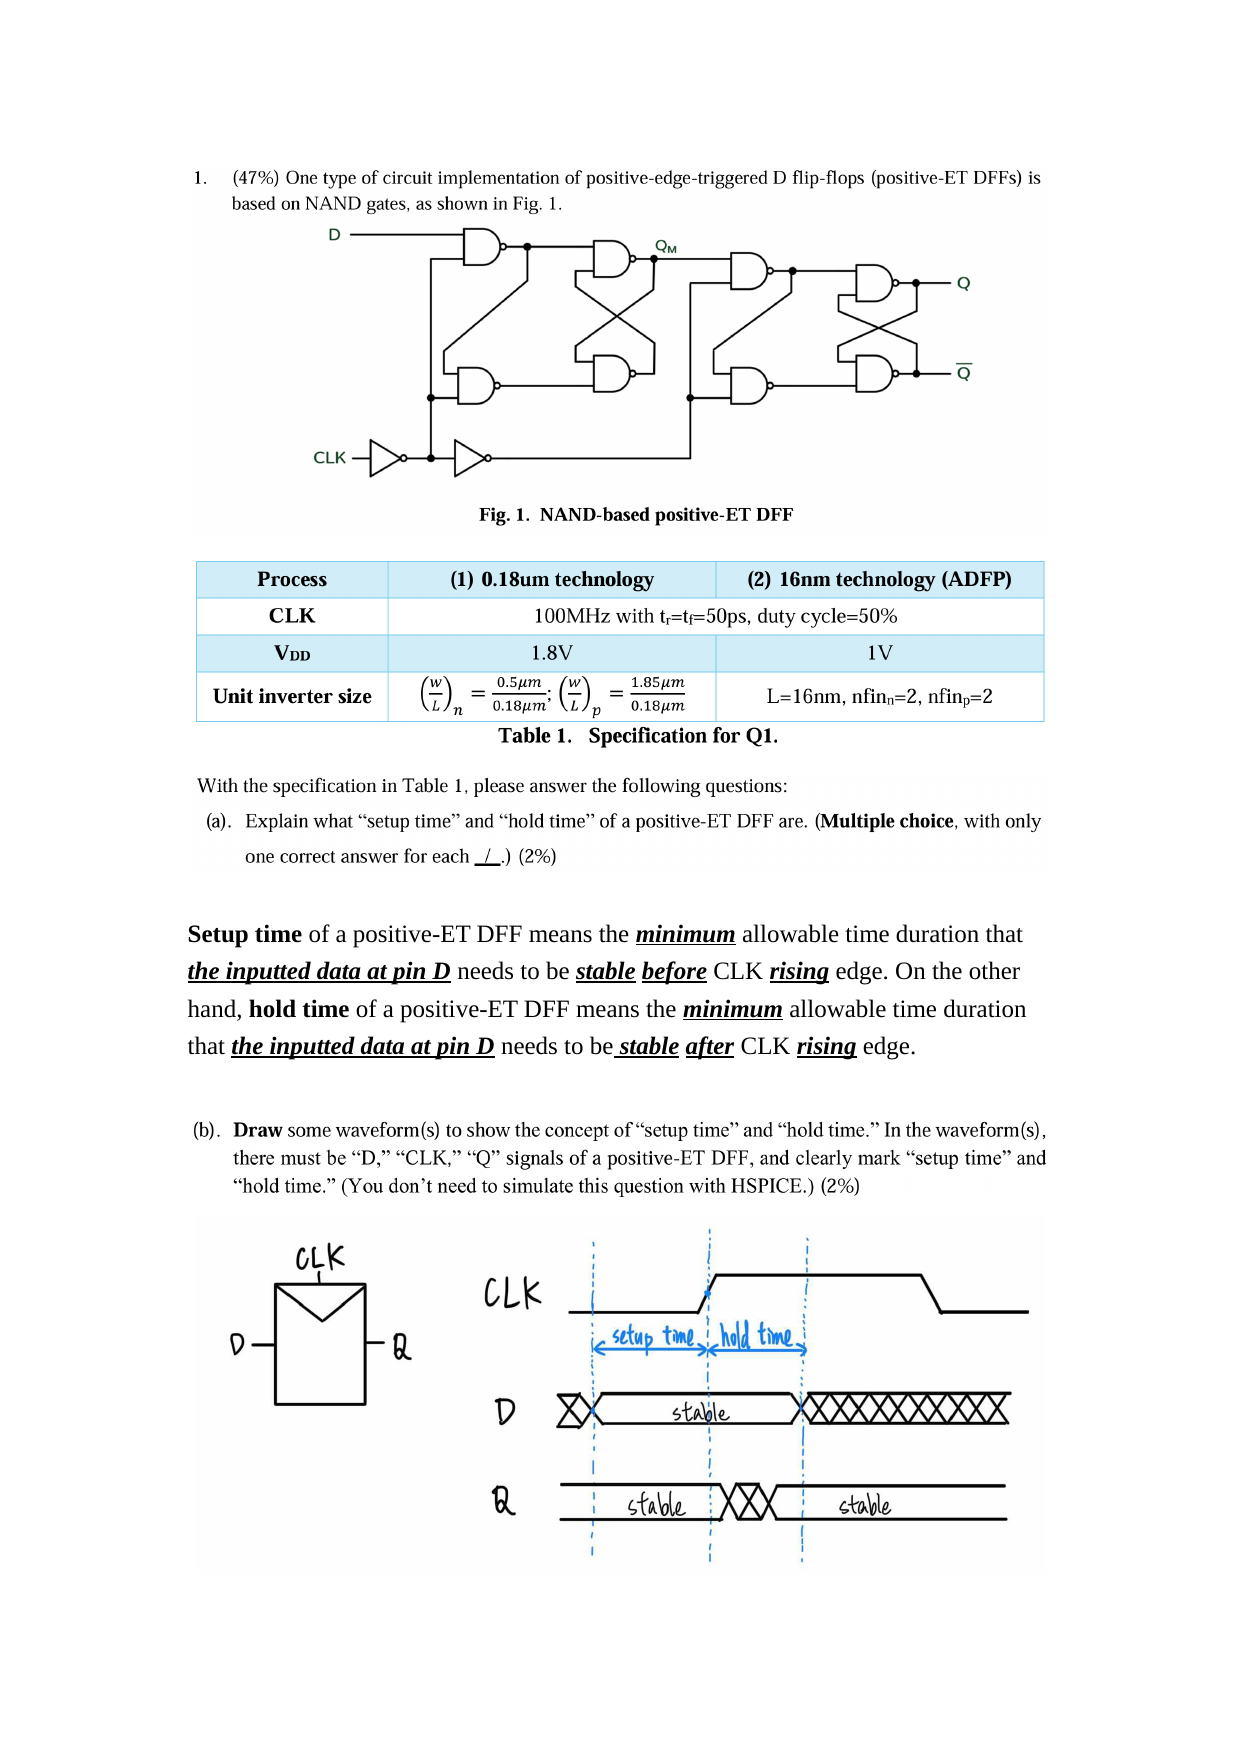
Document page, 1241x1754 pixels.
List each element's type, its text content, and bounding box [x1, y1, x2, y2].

picture [187, 164, 1053, 538]
picture [187, 770, 1053, 872]
picture [187, 553, 1053, 750]
picture [187, 1118, 1053, 1199]
text Setup time of a positive-ET DFF means the minimum allowable time duration that the inputted data at pin D needs to be stable before CLK rising edge. On the other hand, hold time of a positive-ET DFF means the minimum allowable time duration that the inputted data at pin D needs to be stable after CLK rising edge. [187, 914, 1053, 1064]
picture [194, 1214, 1046, 1574]
